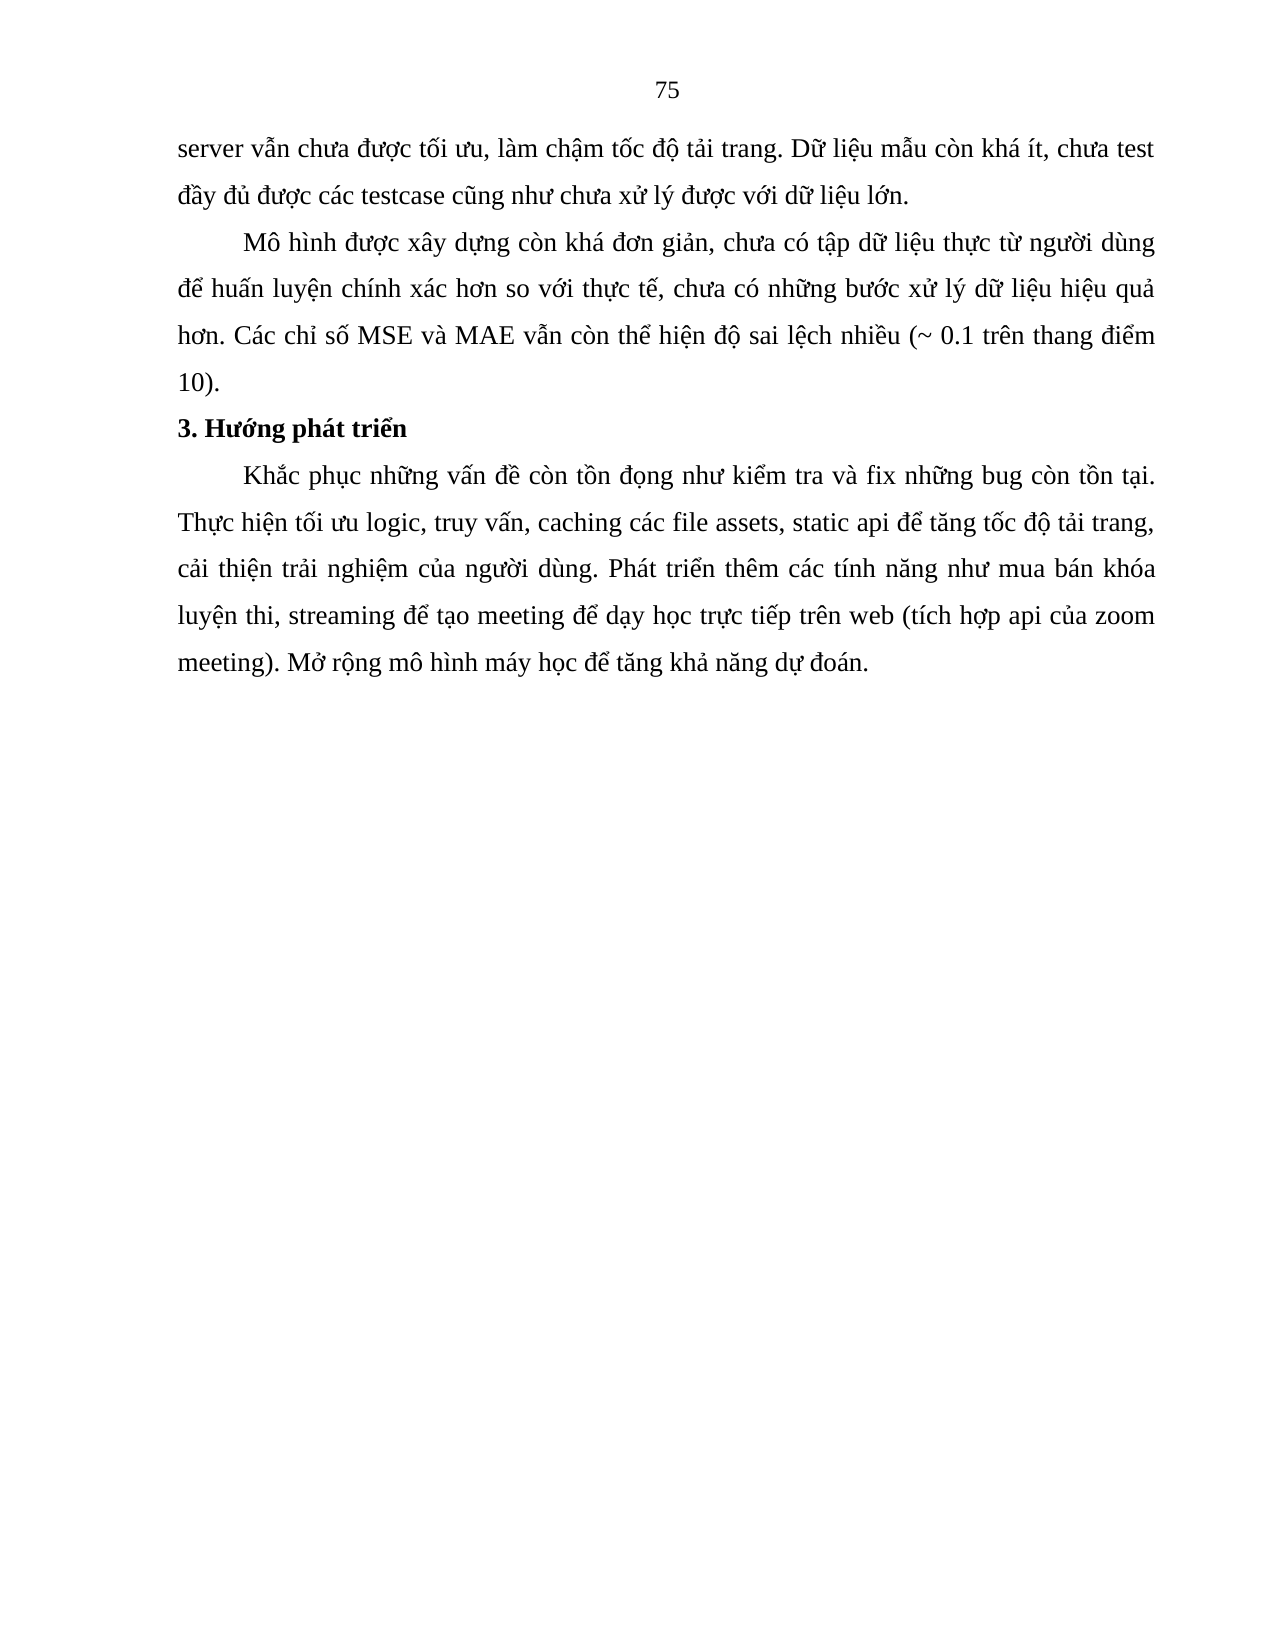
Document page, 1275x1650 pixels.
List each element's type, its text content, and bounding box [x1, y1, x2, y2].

text Khắc phục những vấn đề còn tồn đọng như kiểm tra và fix những bug còn tồn tại. Thực hiện tối ưu logic, truy vấn, caching các file assets, static api để tăng tốc độ tải trang, cải thiện trải nghiệm của người dùng. Phát triển thêm các tính năng như mua bán khóa luyện thi, streaming để tạo meeting để dạy học trực tiếp trên web (tích hợp api của zoom meeting). Mở rộng mô hình máy học để tăng khả năng dự đoán. [177, 459, 1157, 677]
subtitle 3. Hướng phát triển [177, 412, 1157, 444]
text Mô hình được xây dựng còn khá đơn giản, chưa có tập dữ liệu thực từ người dùng để huấn luyện chính xác hơn so với thực tế, chưa có những bước xử lý dữ liệu hiệu quả hơn. Các chỉ số MSE và MAE vẫn còn thể hiện độ sai lệch nhiều (~ 0.1 trên thang điểm 10). [177, 226, 1157, 397]
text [177, 132, 1157, 210]
